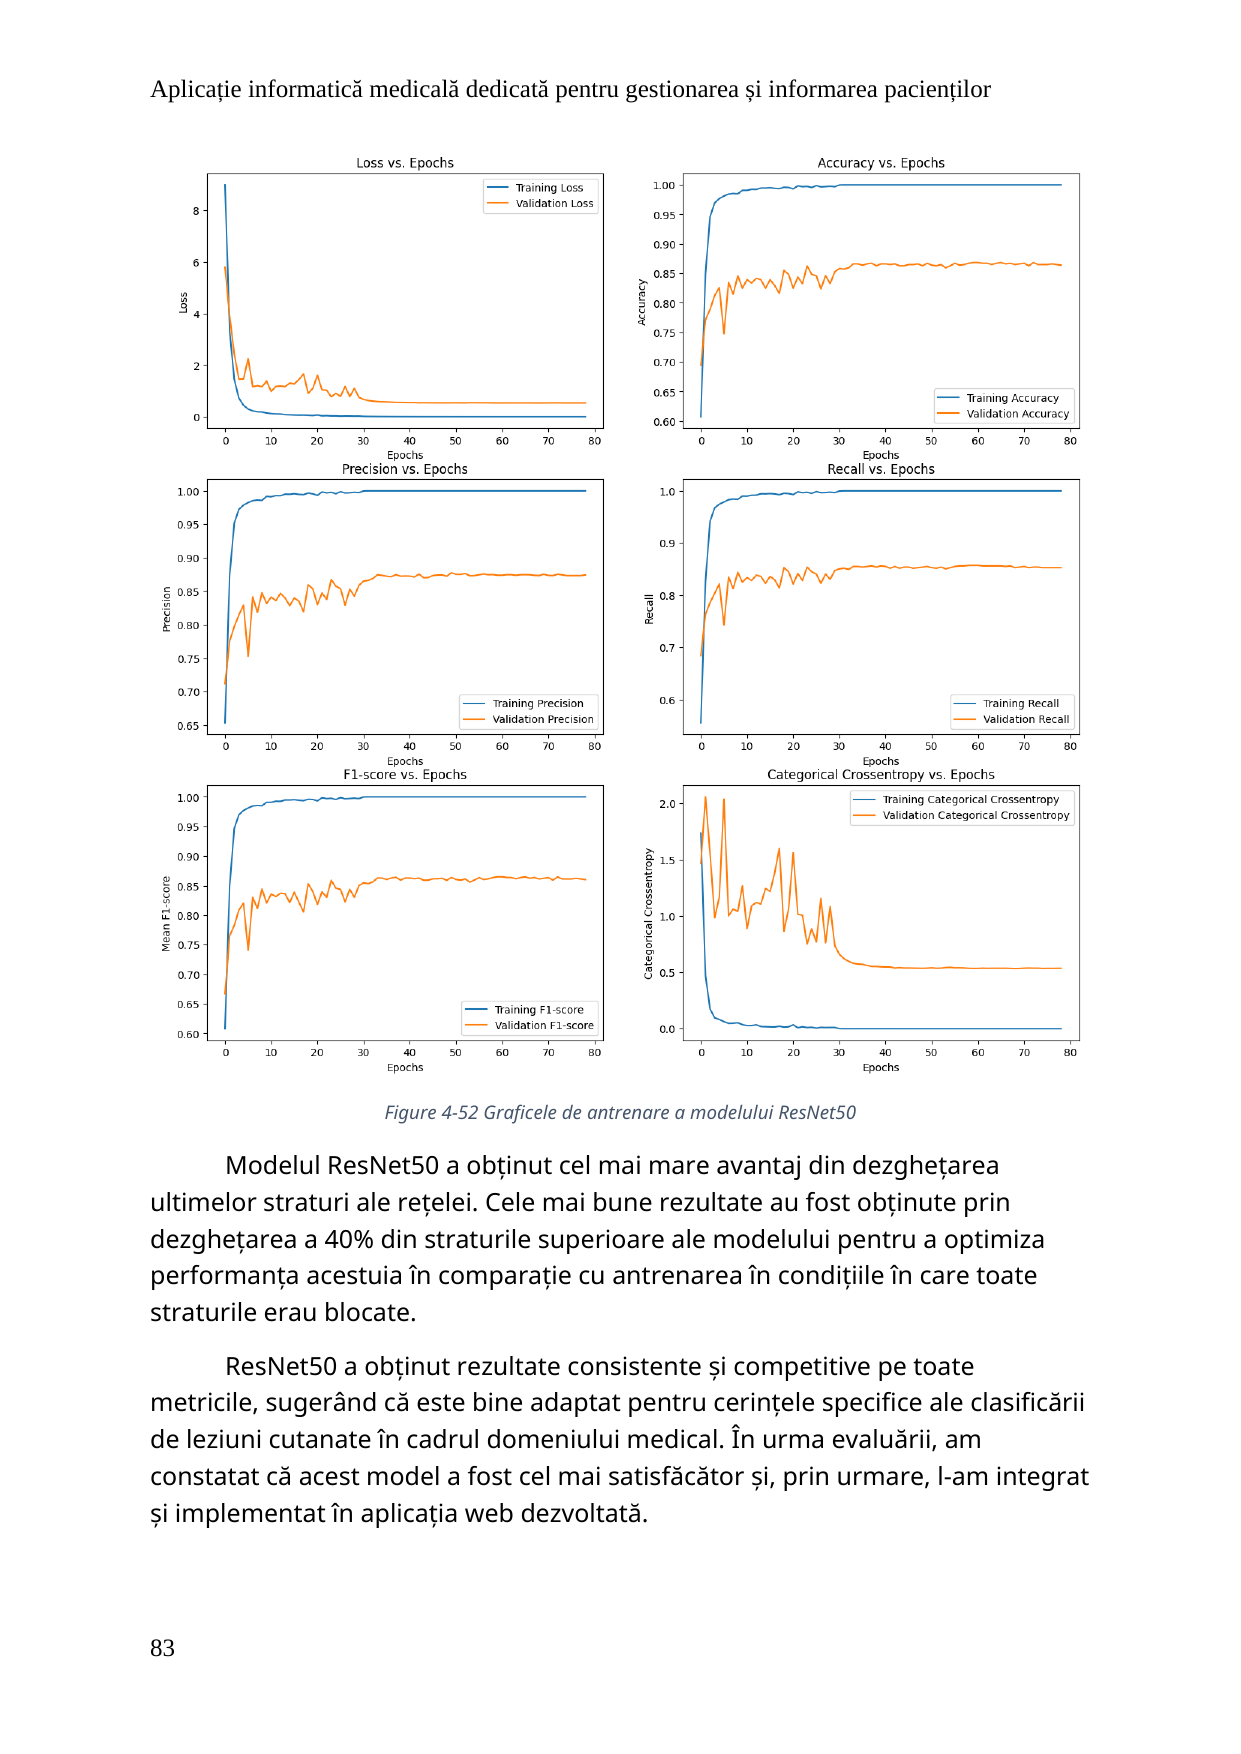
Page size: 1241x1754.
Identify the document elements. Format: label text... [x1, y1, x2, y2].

picture [154, 150, 1086, 1080]
text ResNet50 a obținut rezultate consistente și competitive pe toate metricile, sugerând că este bine adaptat pentru cerințele specifice ale clasificării de leziuni cutanate în cadrul domeniului medical. În urma evaluării, am constatat că acest model a fost cel mai satisfăcător și, prin urmare, l-am integrat și implementat în aplicația web dezvoltată. [150, 1348, 1090, 1529]
text Modelul ResNet50 a obținut cel mai mare avantaj din dezghețarea ultimelor straturi ale rețelei. Cele mai bune rezultate au fost obținute prin dezghețarea a 40% din straturile superioare ale modelului pentru a optimiza performanța acestuia în comparație cu antrenarea în condițiile în care toate straturile erau blocate. [150, 1148, 1090, 1329]
